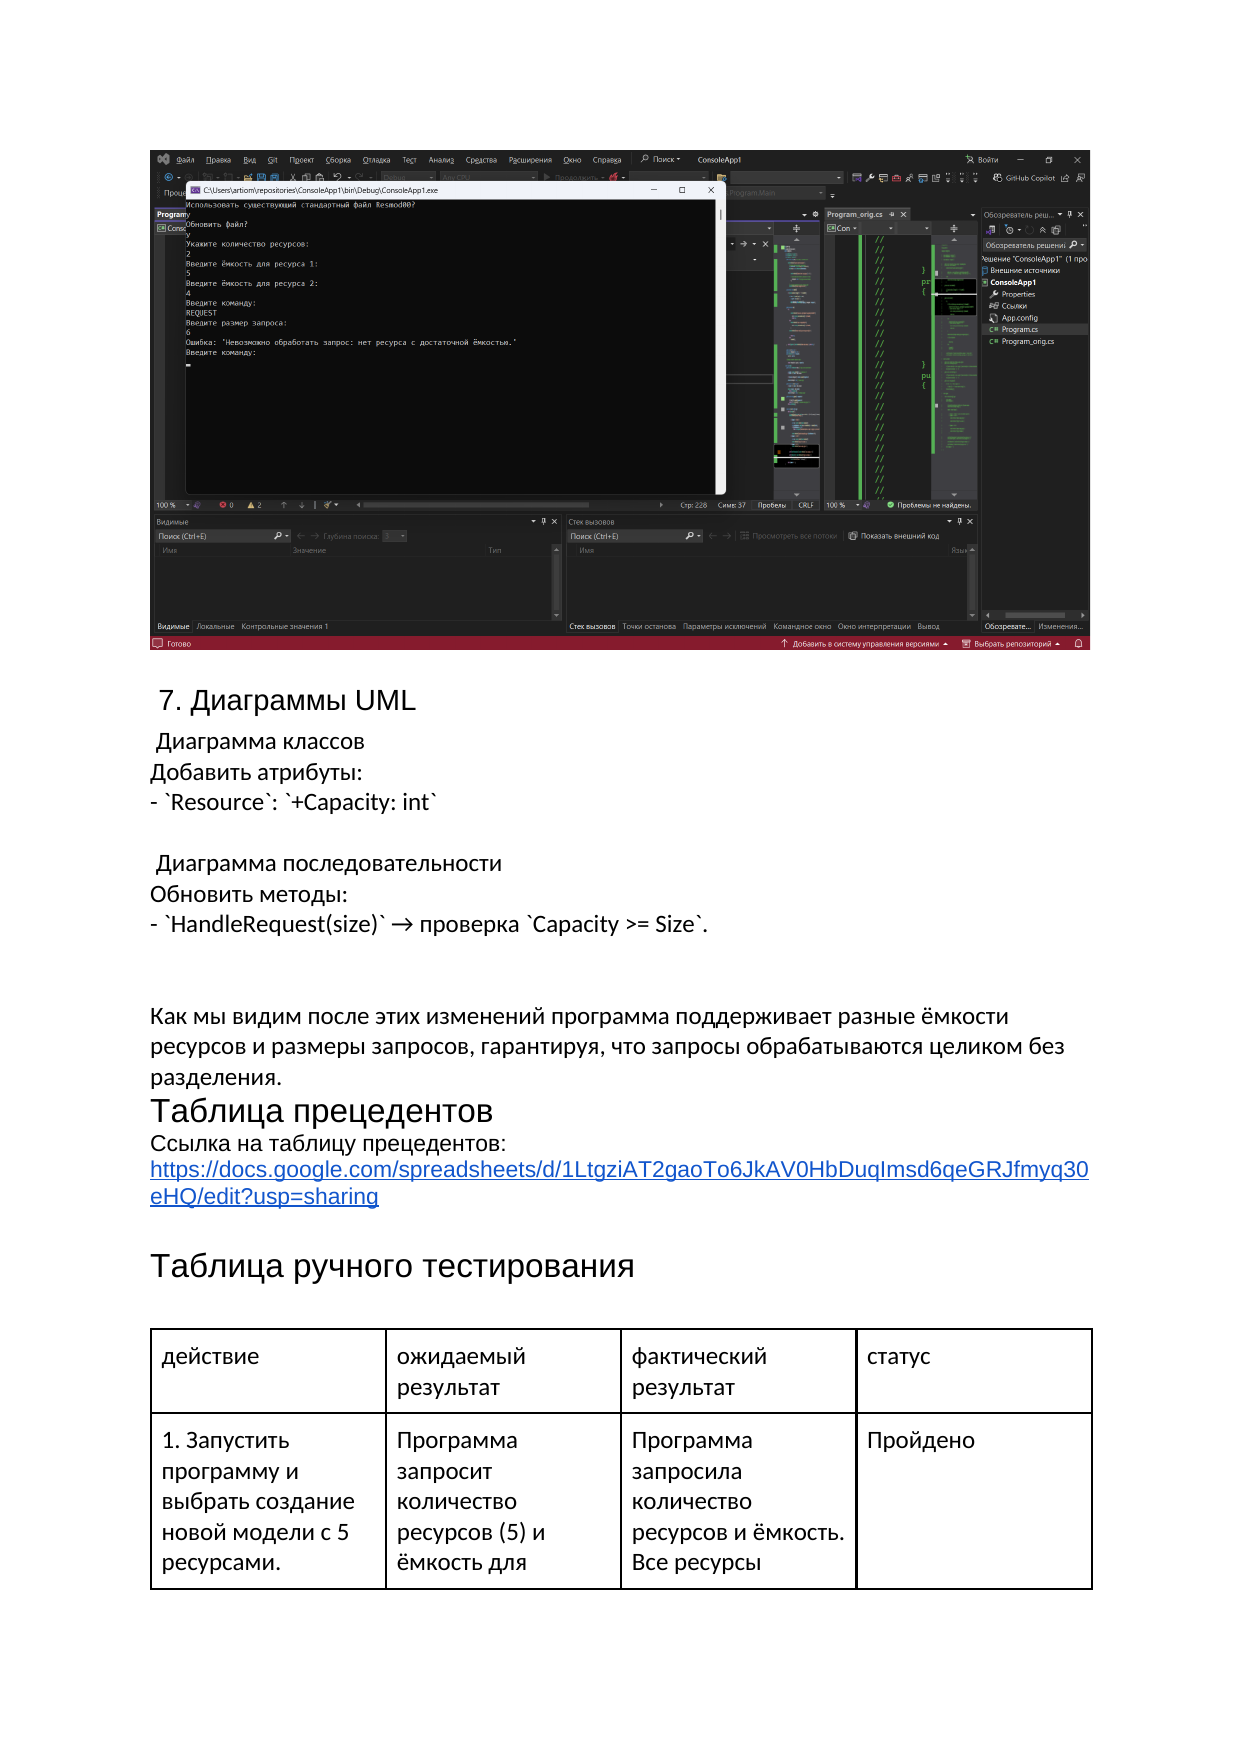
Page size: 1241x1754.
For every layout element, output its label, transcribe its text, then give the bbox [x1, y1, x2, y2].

text Таблица прецедентов [150, 1091, 1090, 1130]
subtitle 7. Диаграммы UML [150, 683, 1090, 717]
table_header ожидаемый результат [387, 1330, 620, 1412]
text - `HandleRequest(size)` → проверка `Capacity >= Size`. [150, 908, 1090, 939]
subtitle Таблица ручного тестирования [150, 1246, 1090, 1285]
text Диаграмма классов [150, 725, 1090, 756]
table_cell Пройдено [858, 1414, 1091, 1587]
text - `Resource`: `+Capacity: int` [150, 786, 1090, 817]
table_header фактический результат [622, 1330, 855, 1412]
text Диаграмма последовательности [150, 847, 1090, 878]
text Обновить методы: [150, 878, 1090, 908]
text Ссылка на таблицу прецедентов: https://docs.google.com/spreadsheets/d/1LtgziAT2gaoTo6JkAV0HbDuqImsd6qeGRJfmyq30eHQ/edit?usp=sharing [150, 1130, 1090, 1209]
table_header статус [858, 1330, 1091, 1412]
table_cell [152, 1414, 385, 1587]
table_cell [622, 1414, 855, 1587]
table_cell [387, 1414, 620, 1587]
text Добавить атрибуты: [150, 756, 1090, 786]
text Как мы видим после этих изменений программа поддерживает разные ёмкости ресурсов и размеры запросов, гарантируя, что запросы обрабатываются целиком без разделения. [150, 1000, 1090, 1091]
table_header действие [152, 1330, 385, 1412]
picture [150, 150, 1091, 650]
